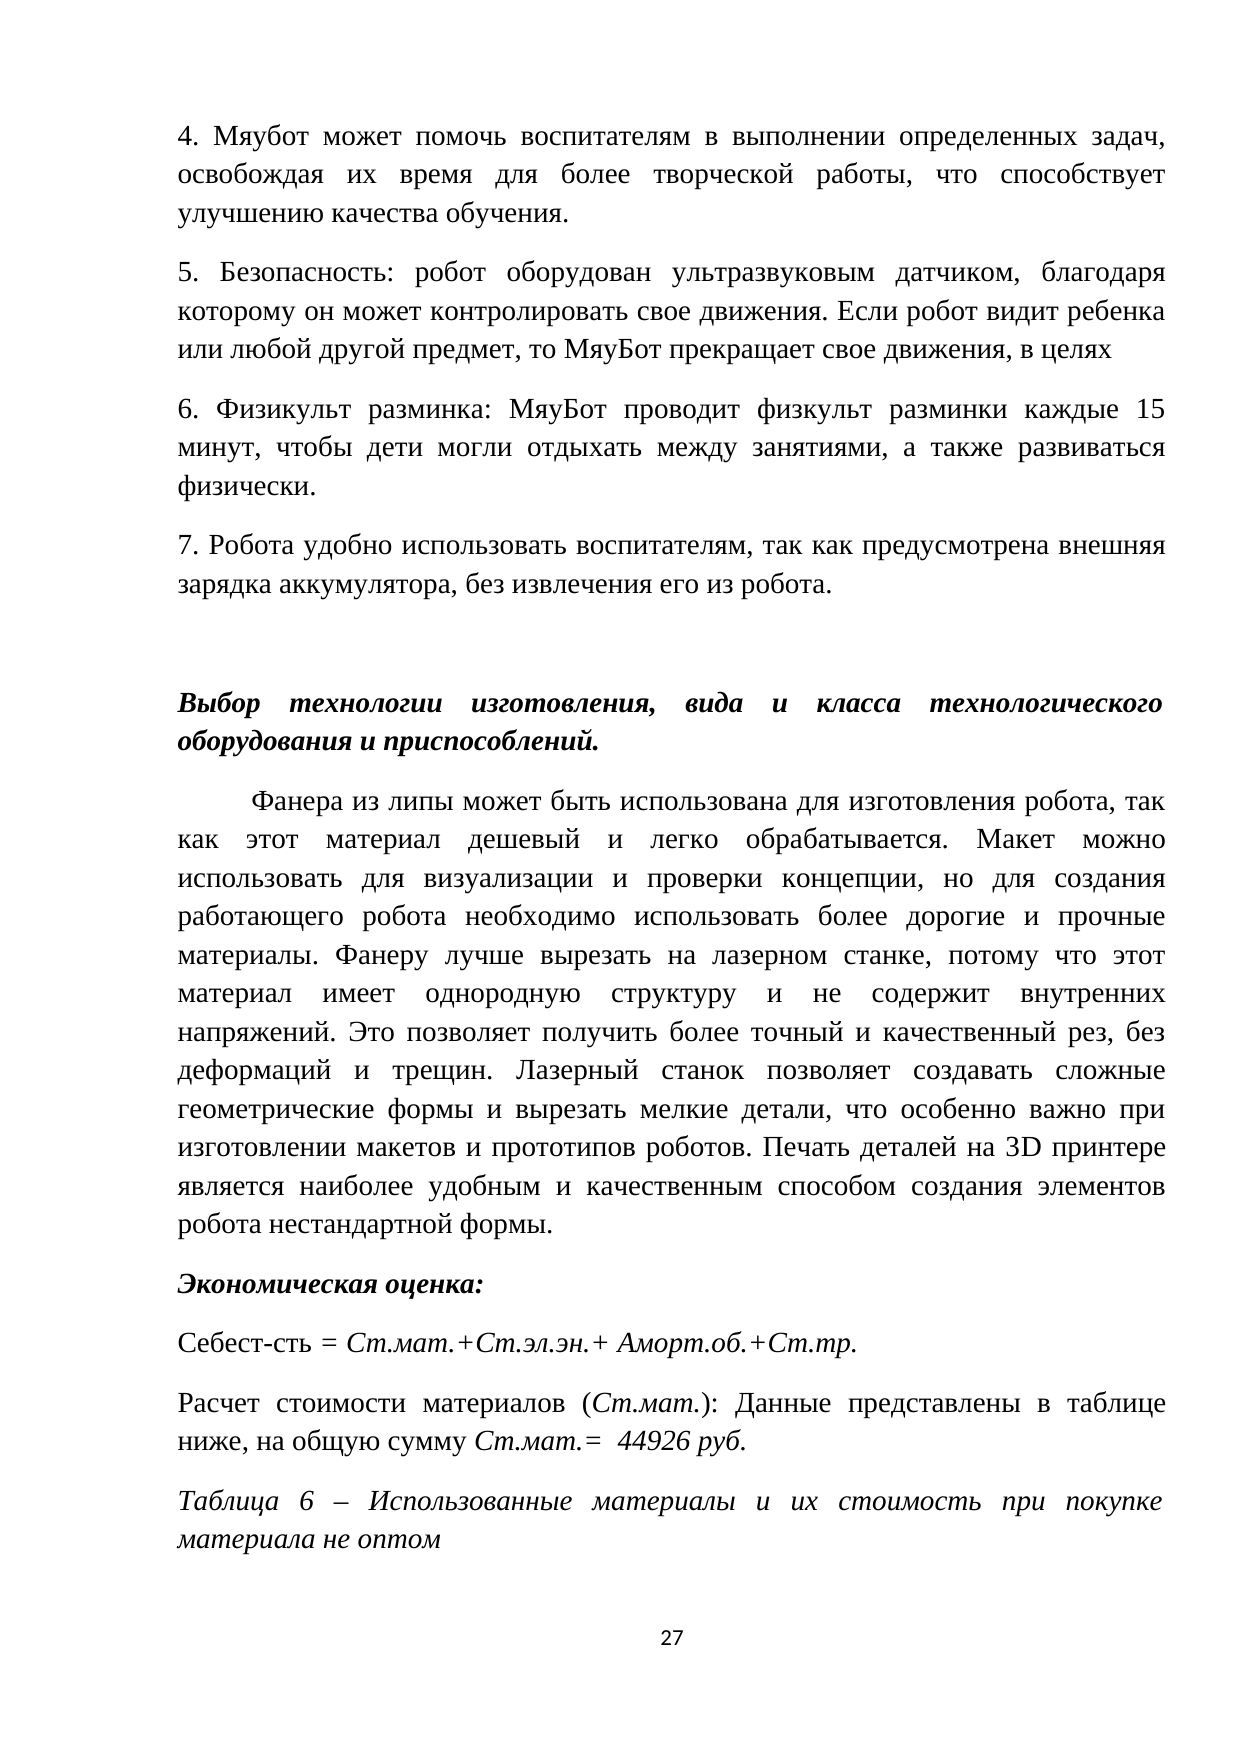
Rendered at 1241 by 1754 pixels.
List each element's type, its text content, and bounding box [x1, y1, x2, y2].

text Таблица 6 – Использованные материалы и их стоимость при покупке материала не оптом [177, 1483, 1166, 1555]
text 5. Безопасность: робот оборудован ультразвуковым датчиком, благодаря которому он может контролировать свое движения. Если робот видит ребенка или любой другой предмет, то МяуБот прекращает свое движения, в целях [177, 254, 1166, 365]
text 4. Мяубот может помочь воспитателям в выполнении определенных задач, освобождая их время для более творческой работы, что способствует улучшению качества обучения. [177, 118, 1166, 229]
text Себест-сть = Ст.мат.+Ст.эл.эн.+ Аморт.об.+Ст.тр. [177, 1325, 1166, 1359]
text Фанера из липы может быть использована для изготовления робота, так как этот материал дешевый и легко обрабатывается. Макет можно использовать для визуализации и проверки концепции, но для создания работающего робота необходимо использовать более дорогие и прочные материалы. Фанеру лучше вырезать на лазерном станке, потому что этот материал имеет однородную структуру и не содержит внутренних напряжений. Это позволяет получить более точный и качественный рез, без деформаций и трещин. Лазерный станок позволяет создавать сложные геометрические формы и вырезать мелкие детали, что особенно важно при изготовлении макетов и прототипов роботов. Печать деталей на 3D принтере является наиболее удобным и качественным способом создания элементов робота нестандартной формы. [177, 783, 1166, 1240]
text Выбор технологии изготовления, вида и класса технологического оборудования и приспособлений. [177, 685, 1166, 757]
text 7. Робота удобно использовать воспитателям, так как предусмотрена внешняя зарядка аккумулятора, без извлечения его из робота. [177, 527, 1166, 599]
text Экономическая оценка: [177, 1266, 1166, 1299]
text Расчет стоимости материалов (Ст.мат.): Данные представлены в таблице ниже, на общую сумму Ст.мат.= 44926 руб. [177, 1385, 1166, 1457]
text 6. Физикульт разминка: МяуБот проводит физкульт разминки каждые 15 минут, чтобы дети могли отдыхать между занятиями, а также развиваться физически. [177, 391, 1166, 502]
